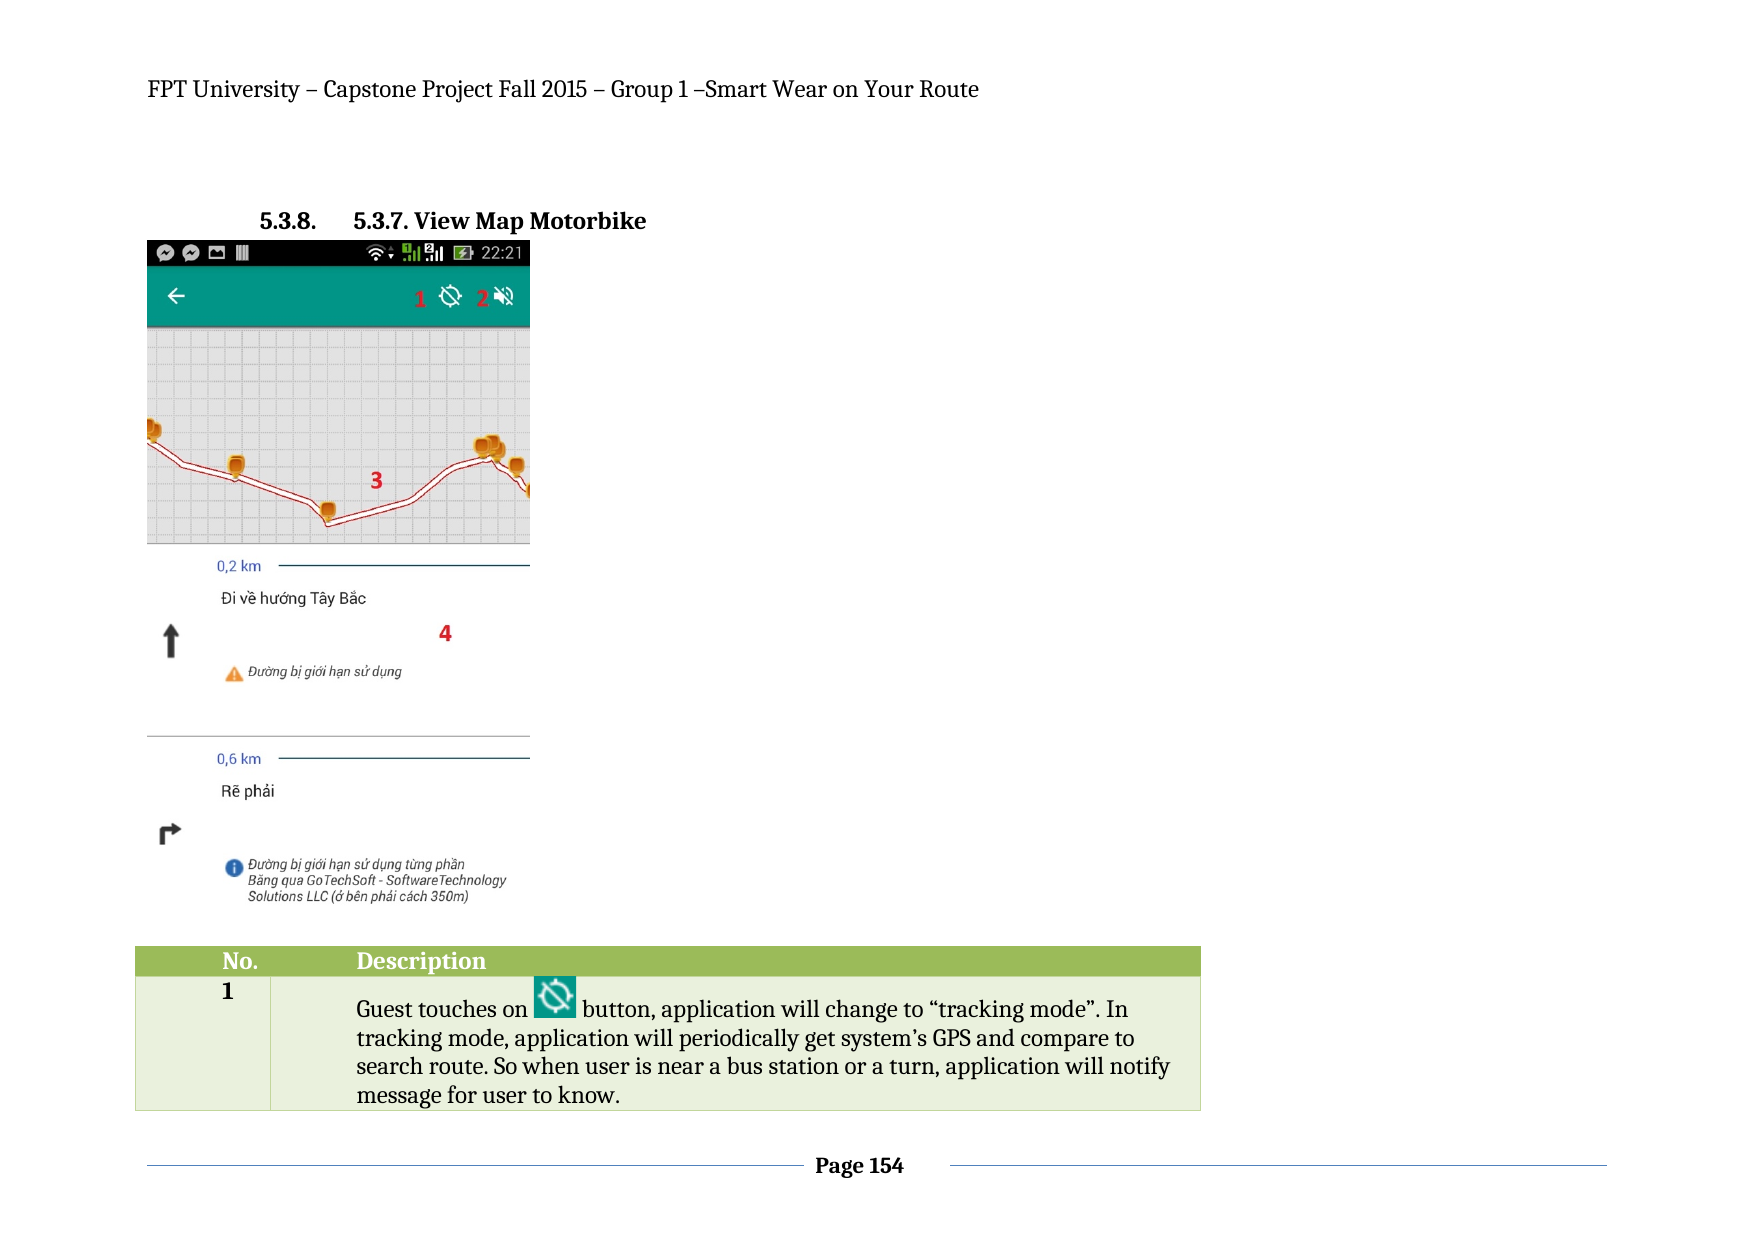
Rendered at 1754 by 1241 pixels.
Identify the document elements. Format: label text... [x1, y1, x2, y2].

subtitle 5.3.7. View Map Motorbike [259, 207, 1607, 236]
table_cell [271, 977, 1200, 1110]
picture [147, 240, 530, 921]
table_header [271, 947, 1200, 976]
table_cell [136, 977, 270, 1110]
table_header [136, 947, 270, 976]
